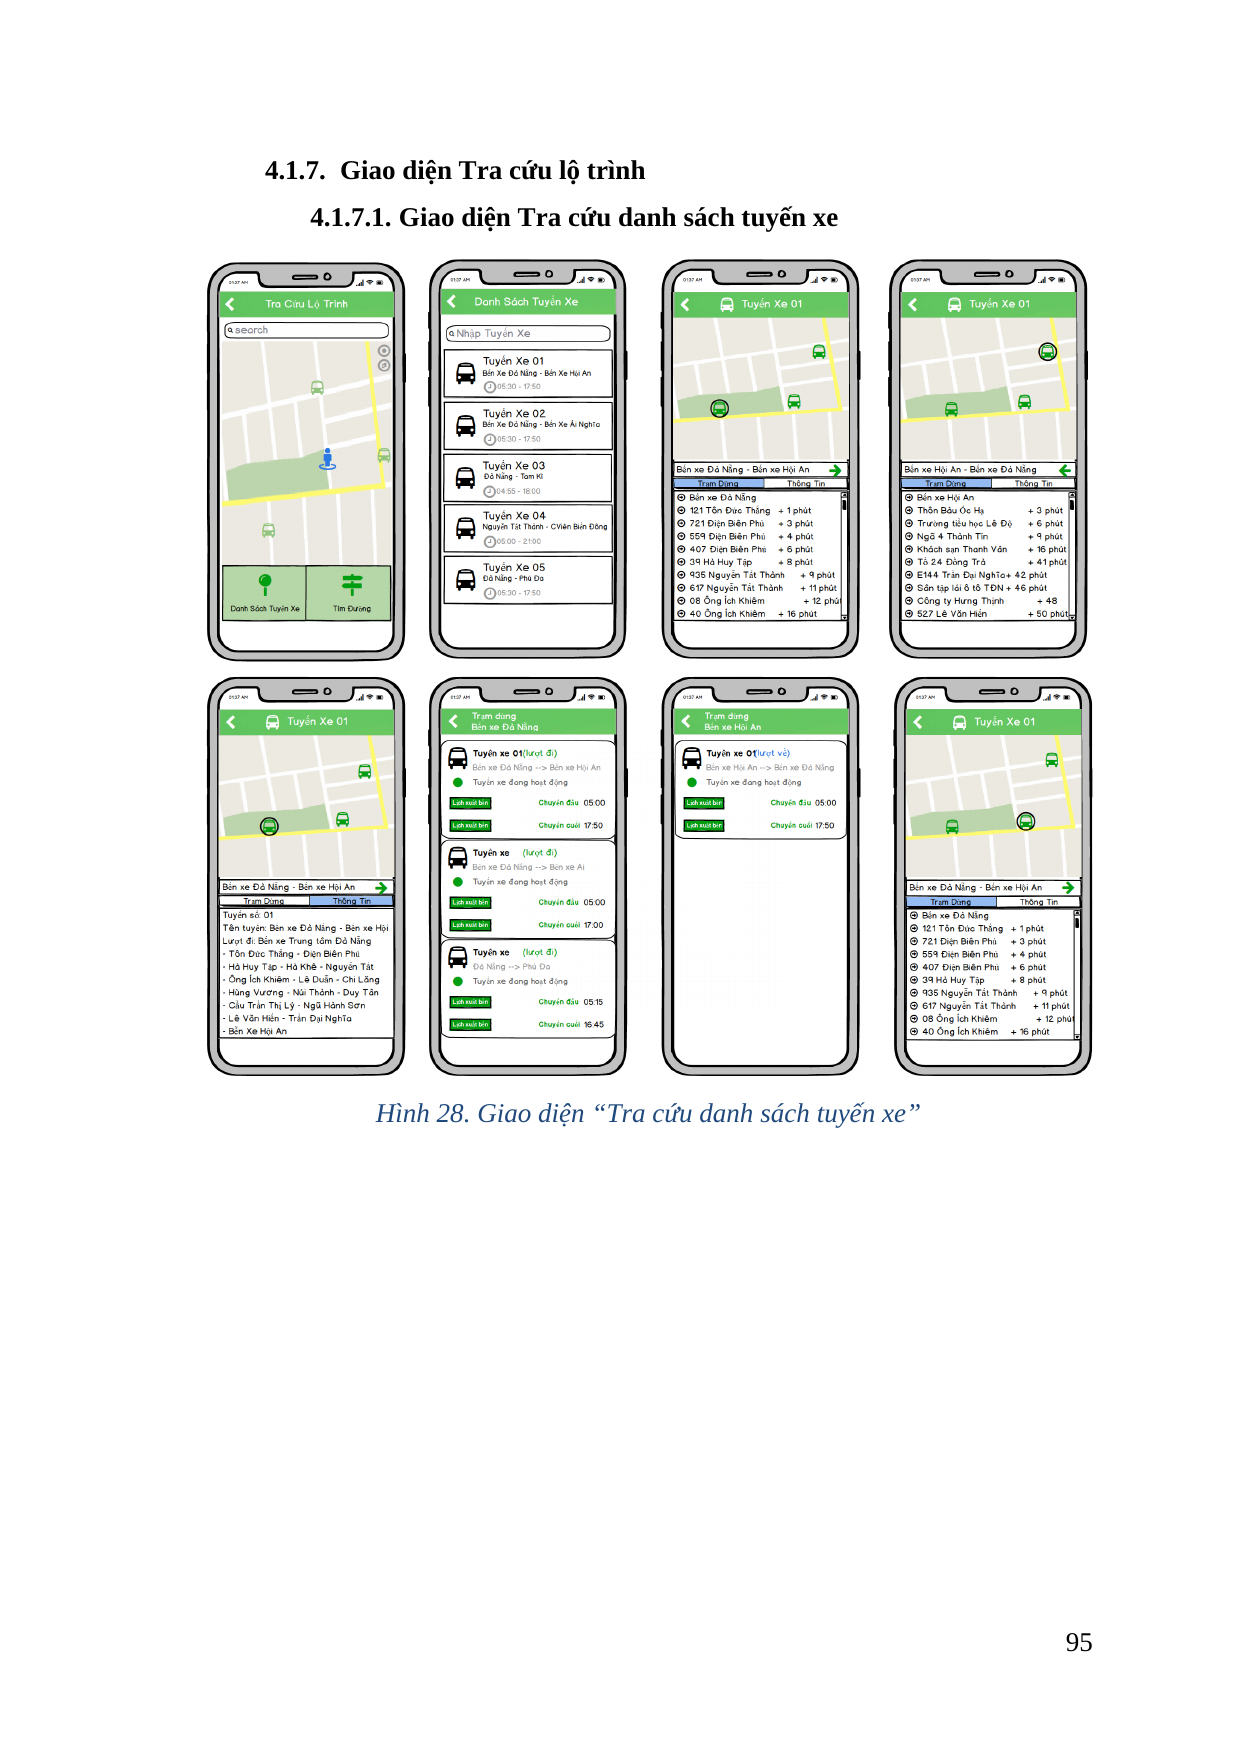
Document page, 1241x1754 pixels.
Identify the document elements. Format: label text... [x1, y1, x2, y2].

list Giao diện Tra cứu danh sách tuyến xe [310, 201, 1092, 232]
text Hình 28. Giao diện “Tra cứu danh sách tuyến xe” [207, 1097, 1092, 1128]
picture [206, 259, 1093, 1076]
list Giao diện Tra cứu lộ trình [265, 154, 1092, 185]
